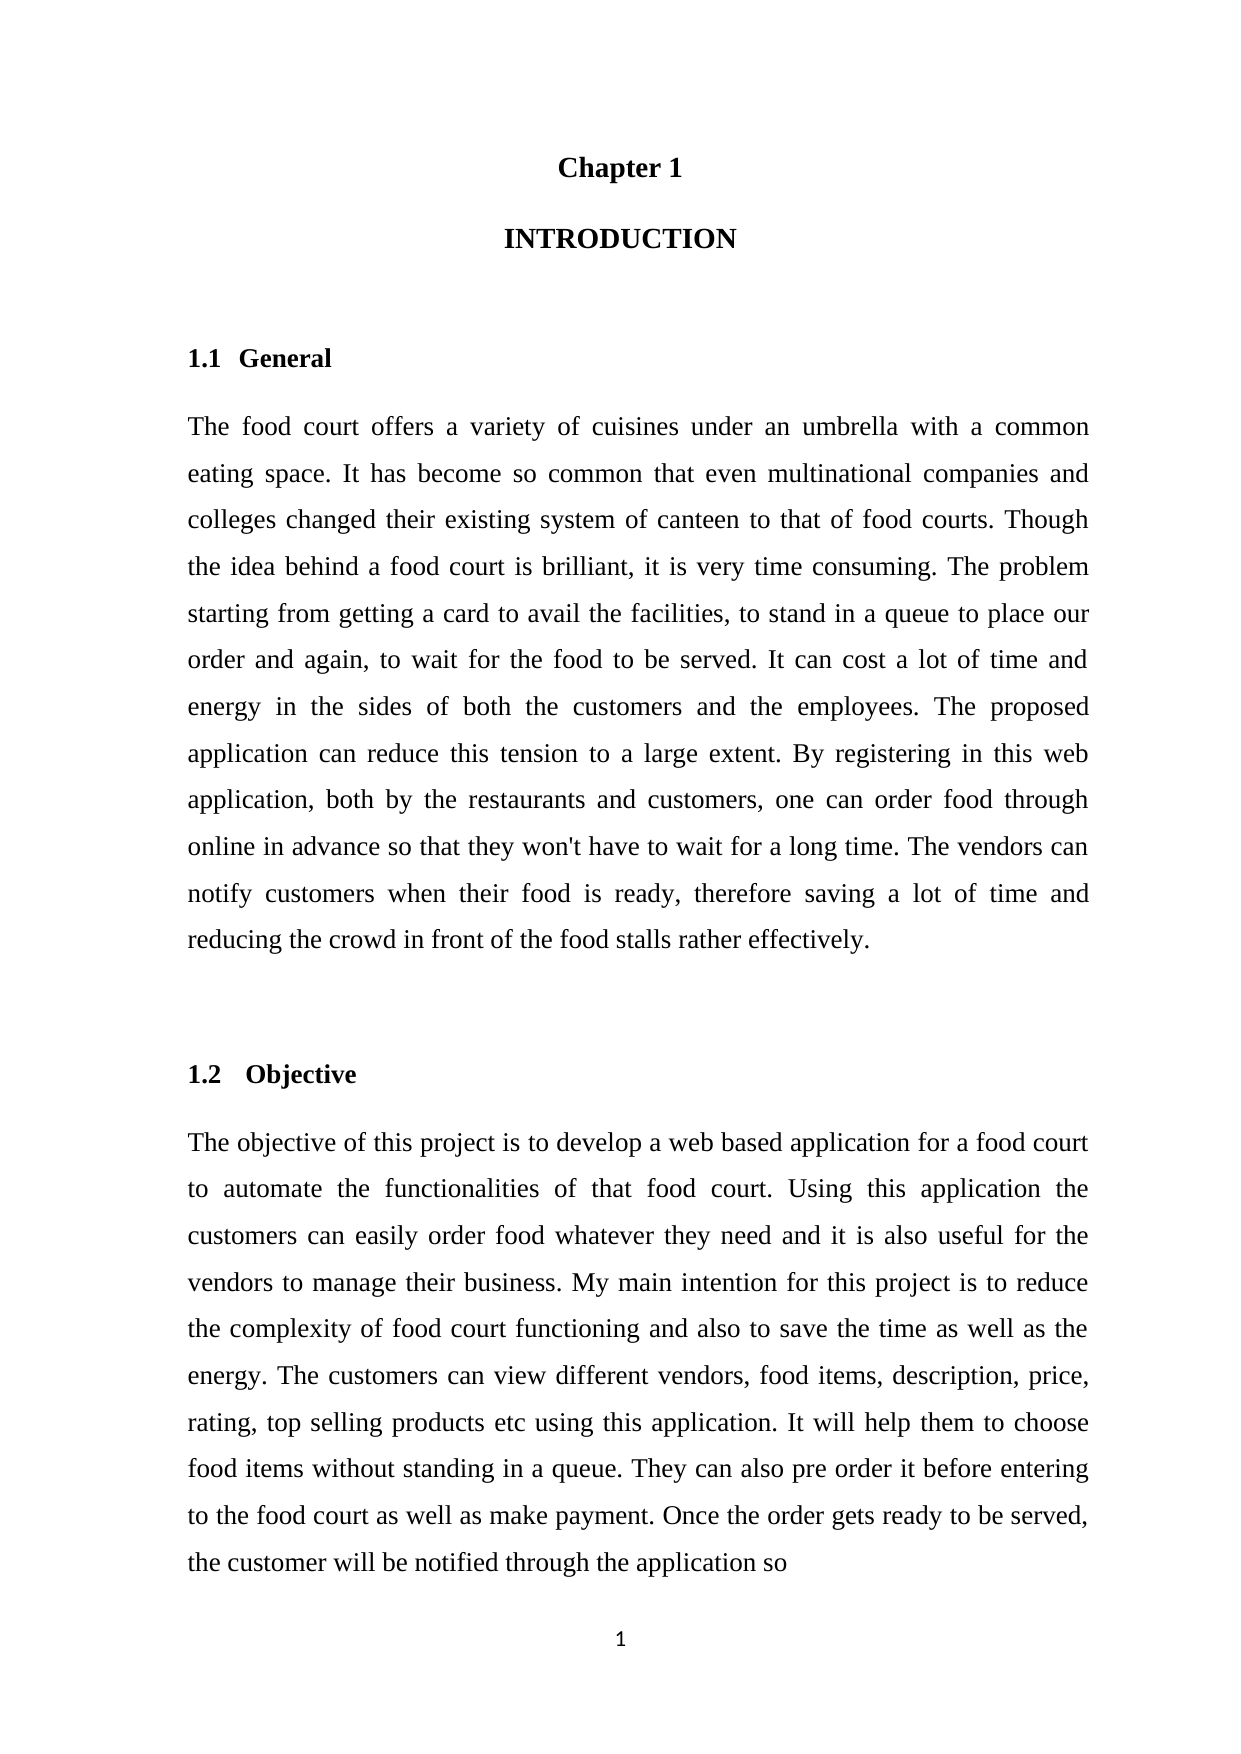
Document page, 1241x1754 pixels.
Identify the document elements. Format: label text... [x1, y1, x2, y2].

list General [187, 343, 1090, 374]
text The food court offers a variety of cuisines under an umbrella with a common eating space. It has become so common that even multinational companies and colleges changed their existing system of canteen to that of food courts. Though the idea behind a food court is brilliant, it is very time consuming. The problem starting from getting a card to avail the facilities, to stand in a queue to place our order and again, to wait for the food to be served. It can cost a lot of time and energy in the sides of both the customers and the employees. The proposed application can reduce this tension to a large extent. By registering in this web application, both by the restaurants and customers, one can order food through online in advance so that they won't have to wait for a long time. The vendors can notify customers when their food is ready, therefore saving a lot of time and reducing the crowd in front of the food stalls rather effectively. [187, 421, 1090, 563]
text The objective of this project is to develop a web based application for a food court to automate the functionalities of that food court. Using this application the customers can easily order food whatever they need and it is also useful for the vendors to manage their business. My main intention for this project is to reduce the complexity of food court functioning and also to save the time as well as the energy. The customers can view different vendors, food items, description, price, rating, top selling products etc using this application. It will help them to choose food items without standing in a queue. They can also pre order it before entering to the food court as well as make payment. Once the order gets ready to be served, the customer will be notified through the application so [187, 1126, 1090, 1577]
list Objective [187, 1058, 1090, 1089]
text INTRODUCTION [150, 221, 1090, 255]
text Chapter 1 [150, 150, 1090, 183]
text The food court offers a variety of cuisines under an umbrella with a common eating space. It has become so common that even multinational companies and colleges changed their existing system of canteen to that of food courts. Though the idea behind a food court is brilliant, it is very time consuming. The problem starting from getting a card to avail the facilities, to stand in a queue to place our order and again, to wait for the food to be served. It can cost a lot of time and energy in the sides of both the customers and the employees. The proposed application can reduce this tension to a large extent. By registering in this web application, both by the restaurants and customers, one can order food through online in advance so that they won't have to wait for a long time. The vendors can notify customers when their food is ready, therefore saving a lot of time and reducing the crowd in front of the food stalls rather effectively. [187, 564, 1090, 954]
